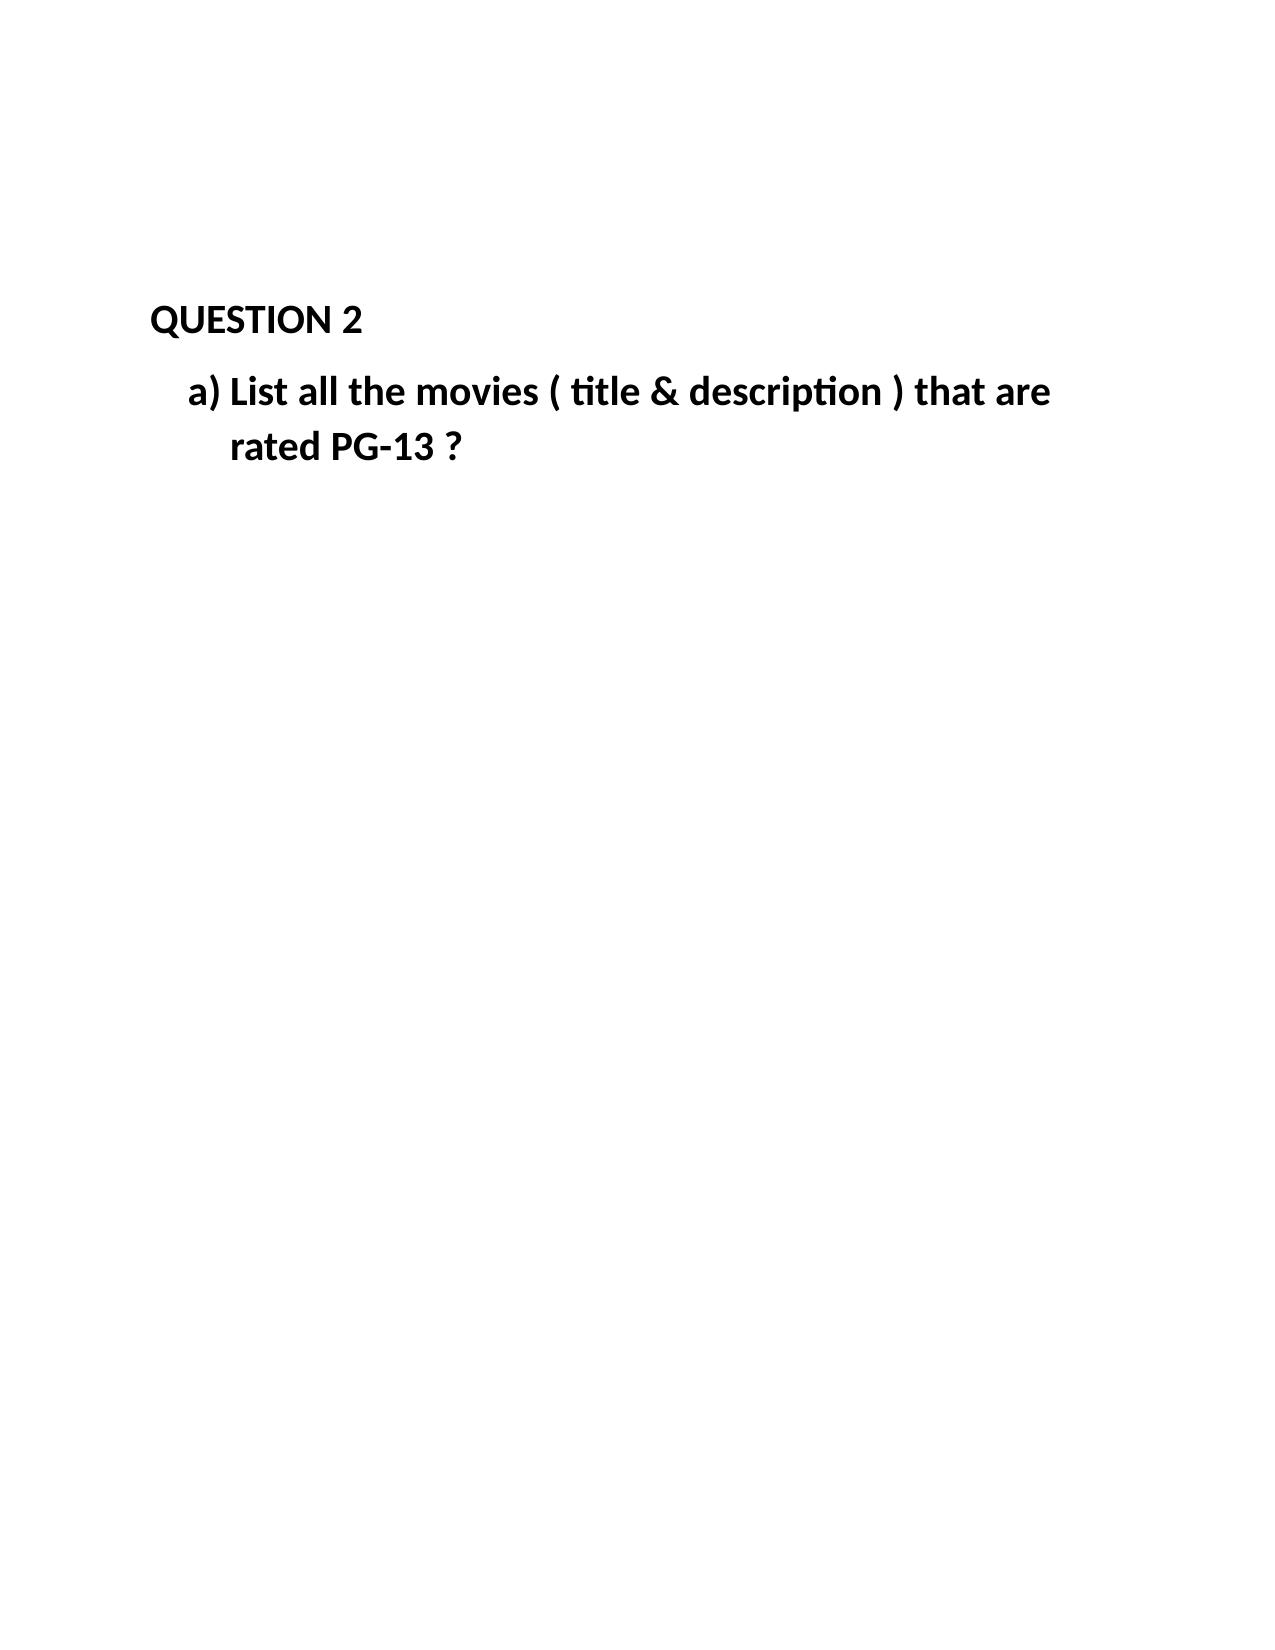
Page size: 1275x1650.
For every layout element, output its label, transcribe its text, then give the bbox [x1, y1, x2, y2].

list List all the movies ( title & description ) that are rated PG-13 ? [187, 365, 1125, 470]
text QUESTION 2 [150, 293, 1125, 344]
